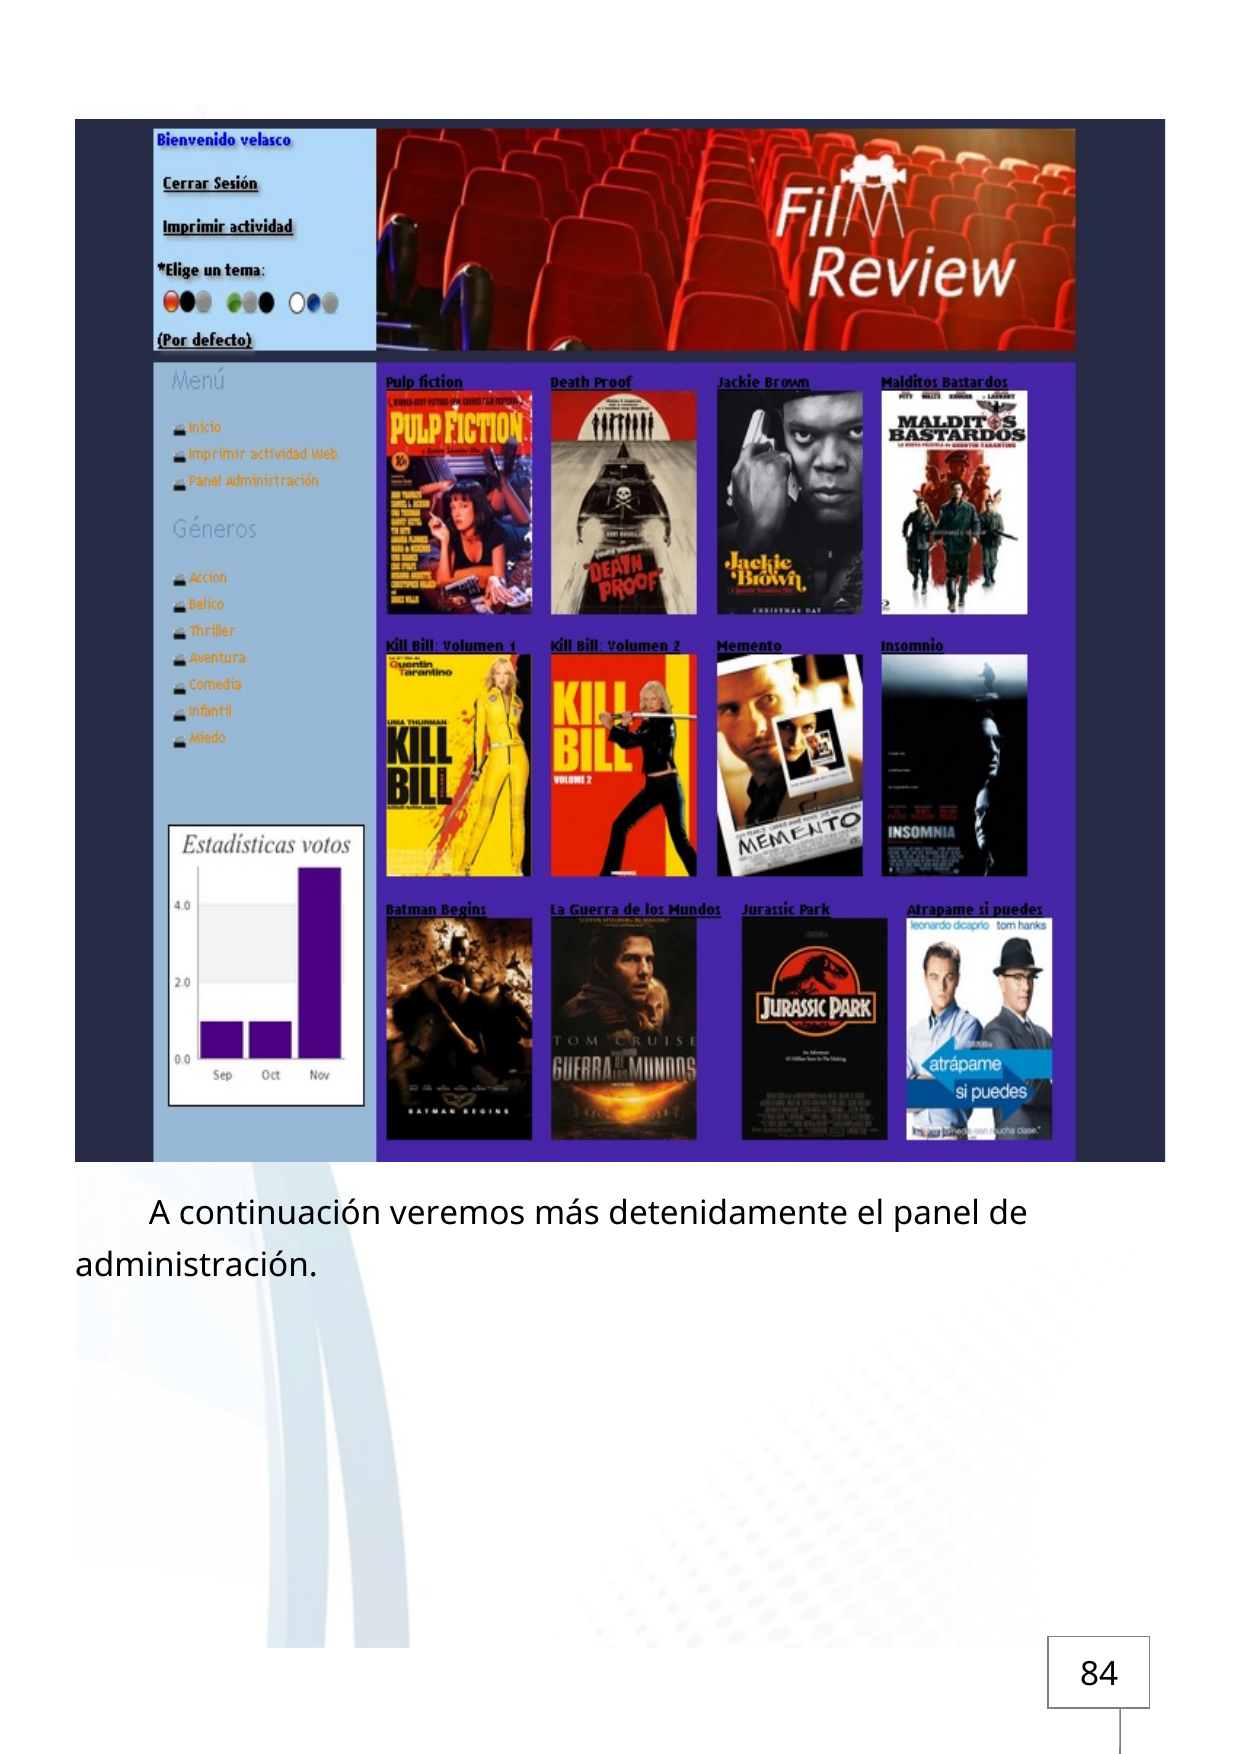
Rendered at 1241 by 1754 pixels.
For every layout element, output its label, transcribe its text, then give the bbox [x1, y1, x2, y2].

picture [1049, 1637, 1149, 1648]
text A continuación veremos más detenidamente el panel de administración. [75, 1189, 1165, 1286]
picture [75, 1286, 1165, 1648]
picture [75, 105, 1166, 1189]
